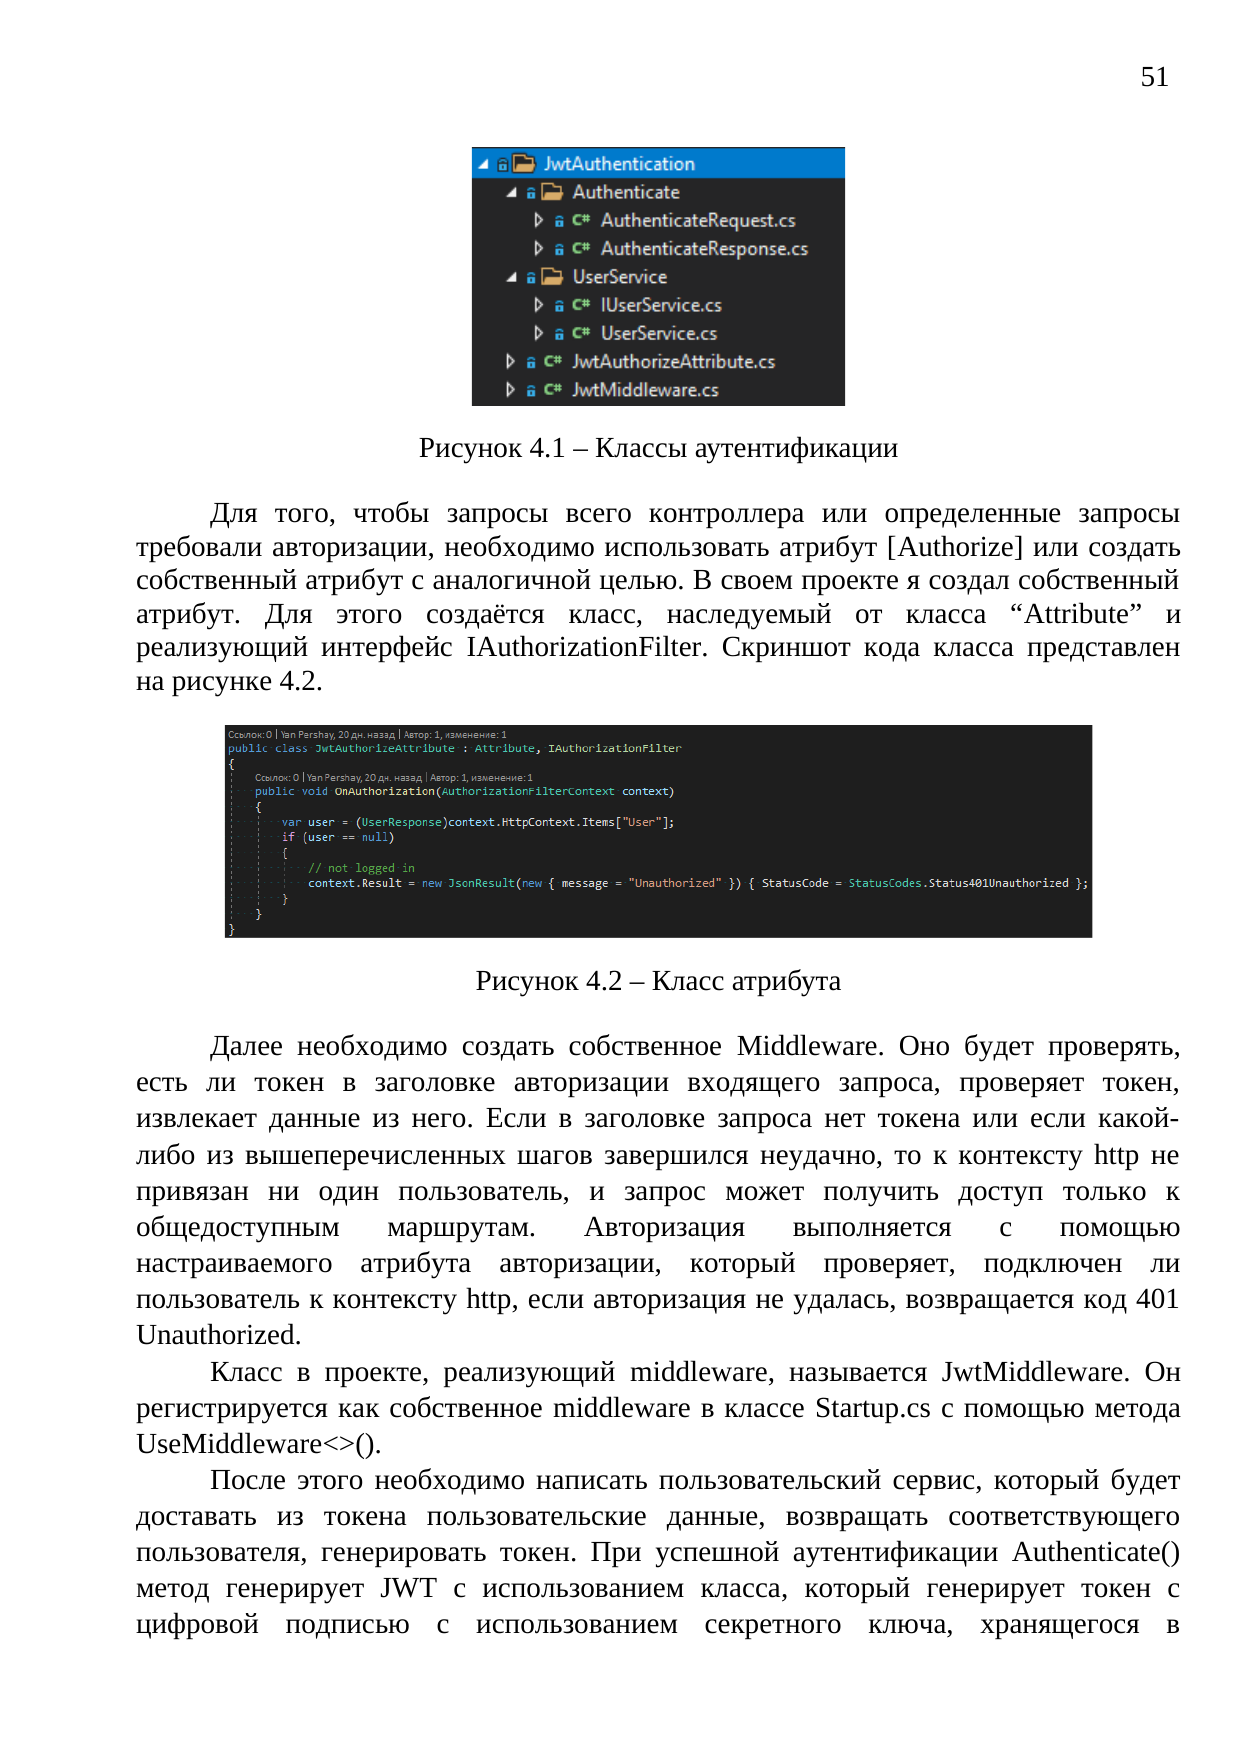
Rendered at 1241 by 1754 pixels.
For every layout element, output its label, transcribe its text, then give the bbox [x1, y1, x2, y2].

title Рисунок 4.1 – Классы аутентификации [136, 430, 1181, 464]
text Далее необходимо создать собственное Middleware. Оно будет проверять, есть ли токен в заголовке авторизации входящего запроса, проверяет токен, извлекает данные из него. Если в заголовке запроса нет токена или если какой-либо из вышеперечисленных шагов завершился неудачно, то к контексту http не привязан ни один пользователь, и запрос может получить доступ только к общедоступным маршрутам. Авторизация выполняется с помощью настраиваемого атрибута авторизации, который проверяет, подключен ли пользователь к контексту http, если авторизация не удалась, возвращается код 401 Unauthorized. [136, 1028, 1181, 1351]
picture [224, 725, 1093, 938]
picture [471, 147, 846, 406]
title Рисунок 4.2 – Класс атрибута [136, 963, 1181, 997]
text Класс в проекте, реализующий middleware, называется JwtMiddleware. Он регистрируется как собственное middleware в классе Startup.cs с помощью метода UseMiddleware<>(). [136, 1354, 1181, 1459]
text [136, 1462, 1181, 1640]
text Для того, чтобы запросы всего контроллера или определенные запросы требовали авторизации, необходимо использовать атрибут [Authorize] или создать собственный атрибут с аналогичной целью. В своем проекте я создал собственный атрибут. Для этого создаётся класс, наследуемый от класса “Attribute” и реализующий интерфейс IAuthorizationFilter. Скриншот кода класса представлен на рисунке 4.2. [136, 495, 1181, 697]
